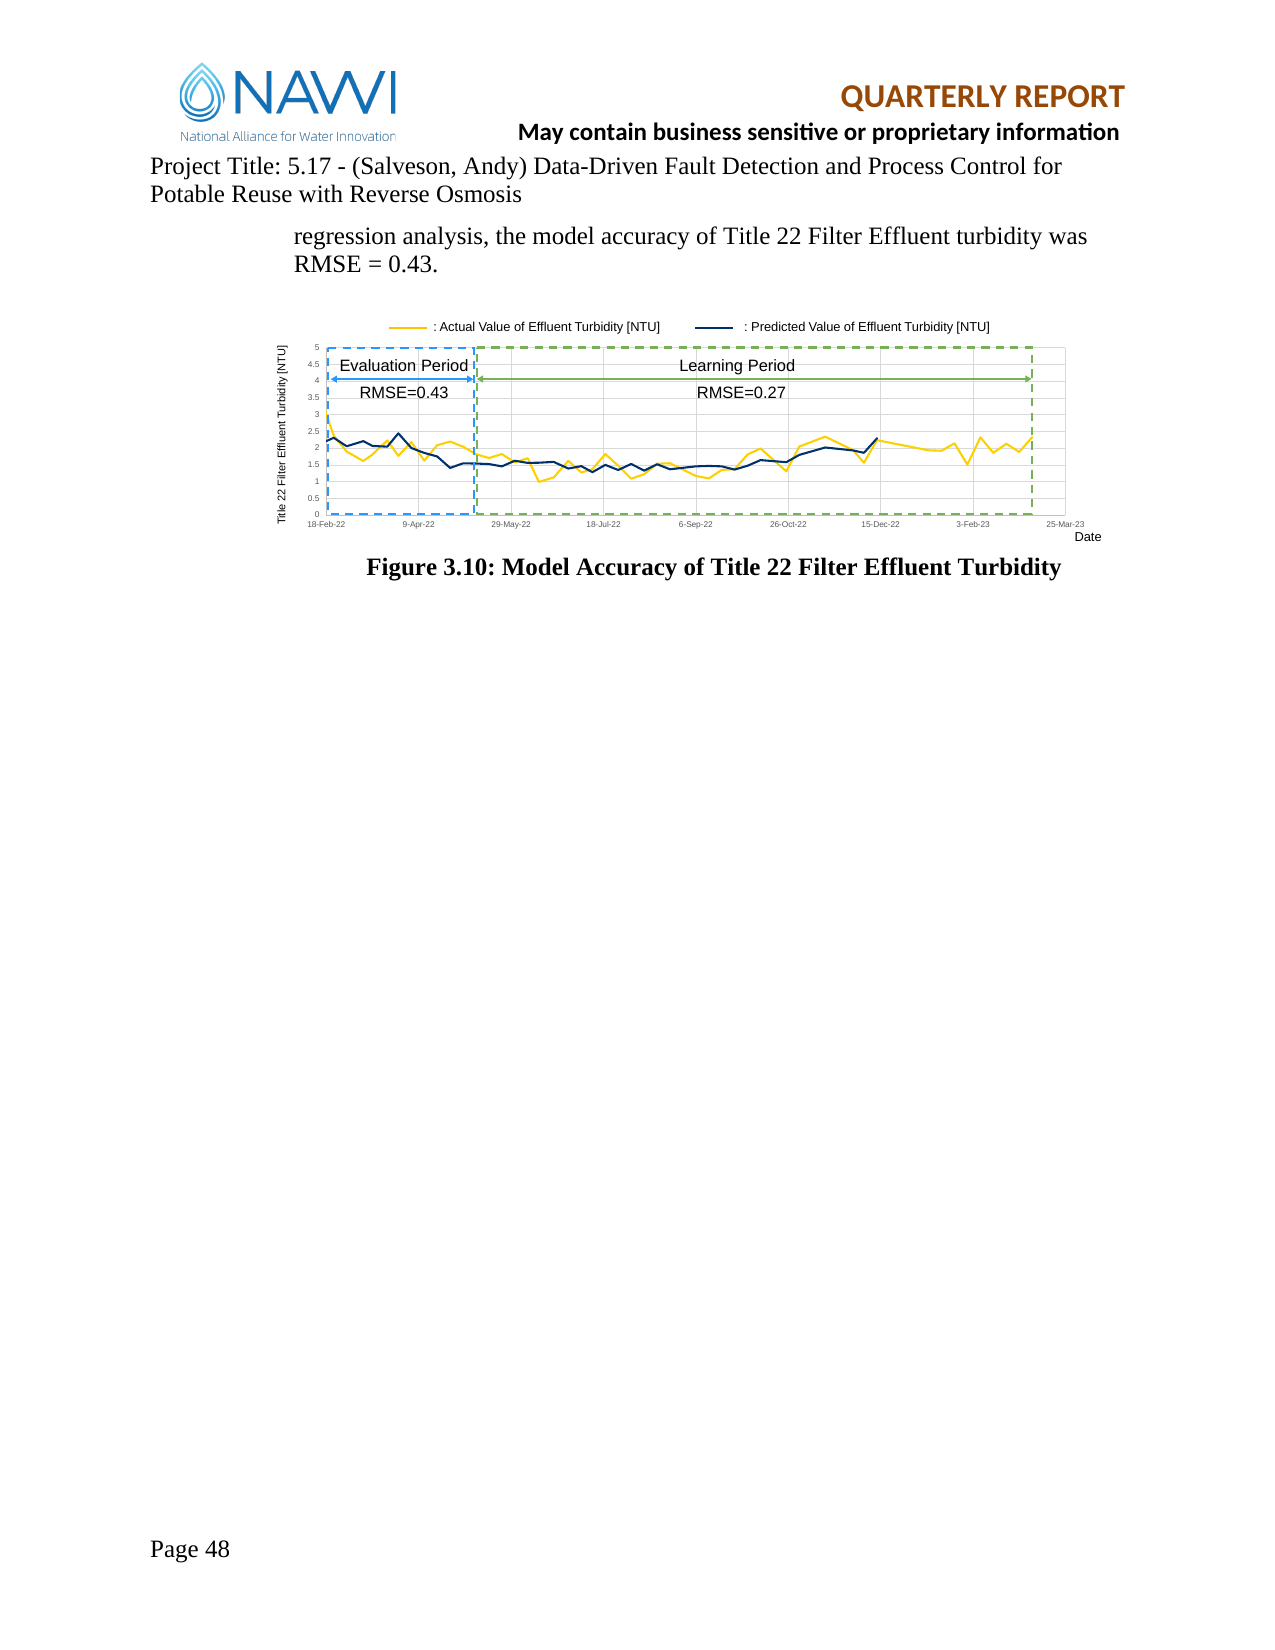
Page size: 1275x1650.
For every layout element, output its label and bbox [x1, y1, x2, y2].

list [293, 221, 1125, 278]
